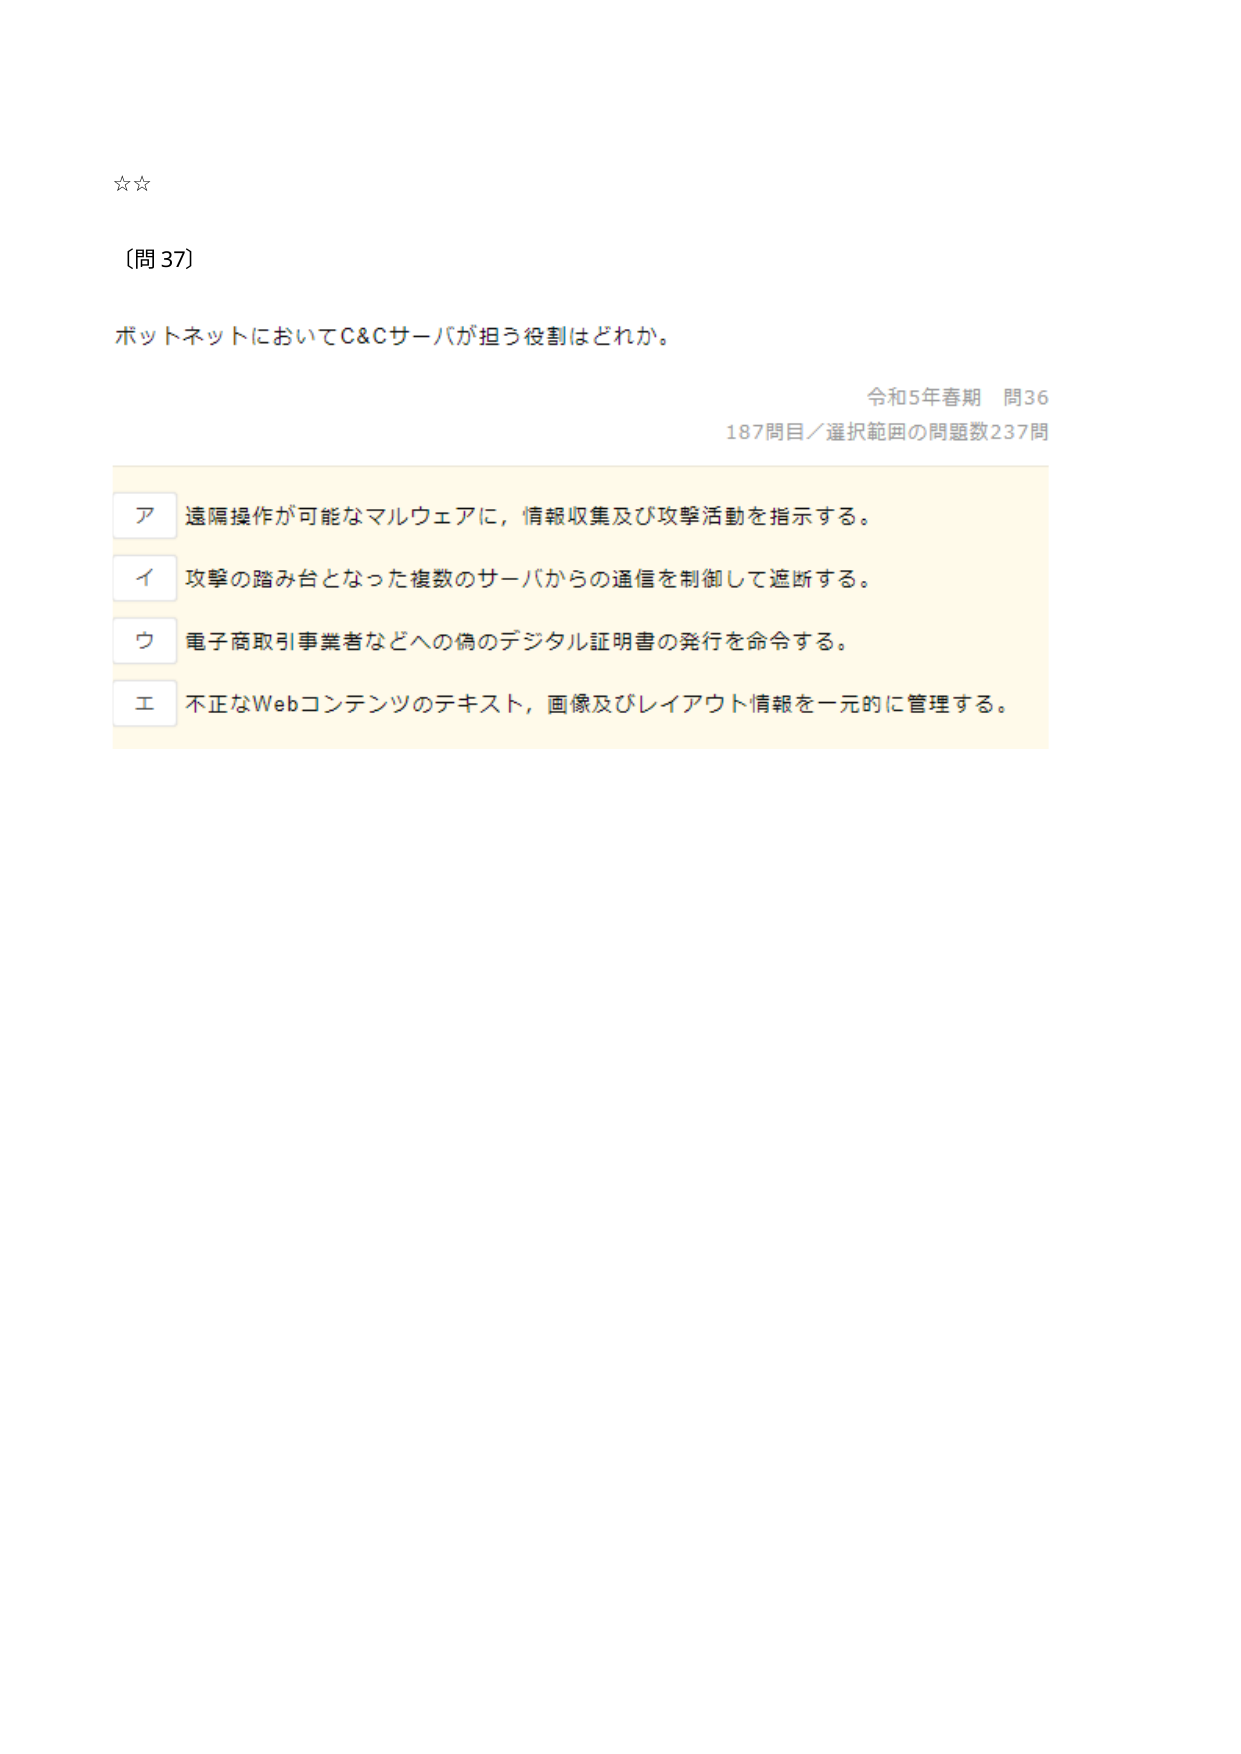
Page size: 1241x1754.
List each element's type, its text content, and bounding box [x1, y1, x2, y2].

picture [112, 314, 1049, 749]
text 〔問37〕 [112, 239, 1128, 277]
text ☆☆ [112, 164, 1128, 202]
